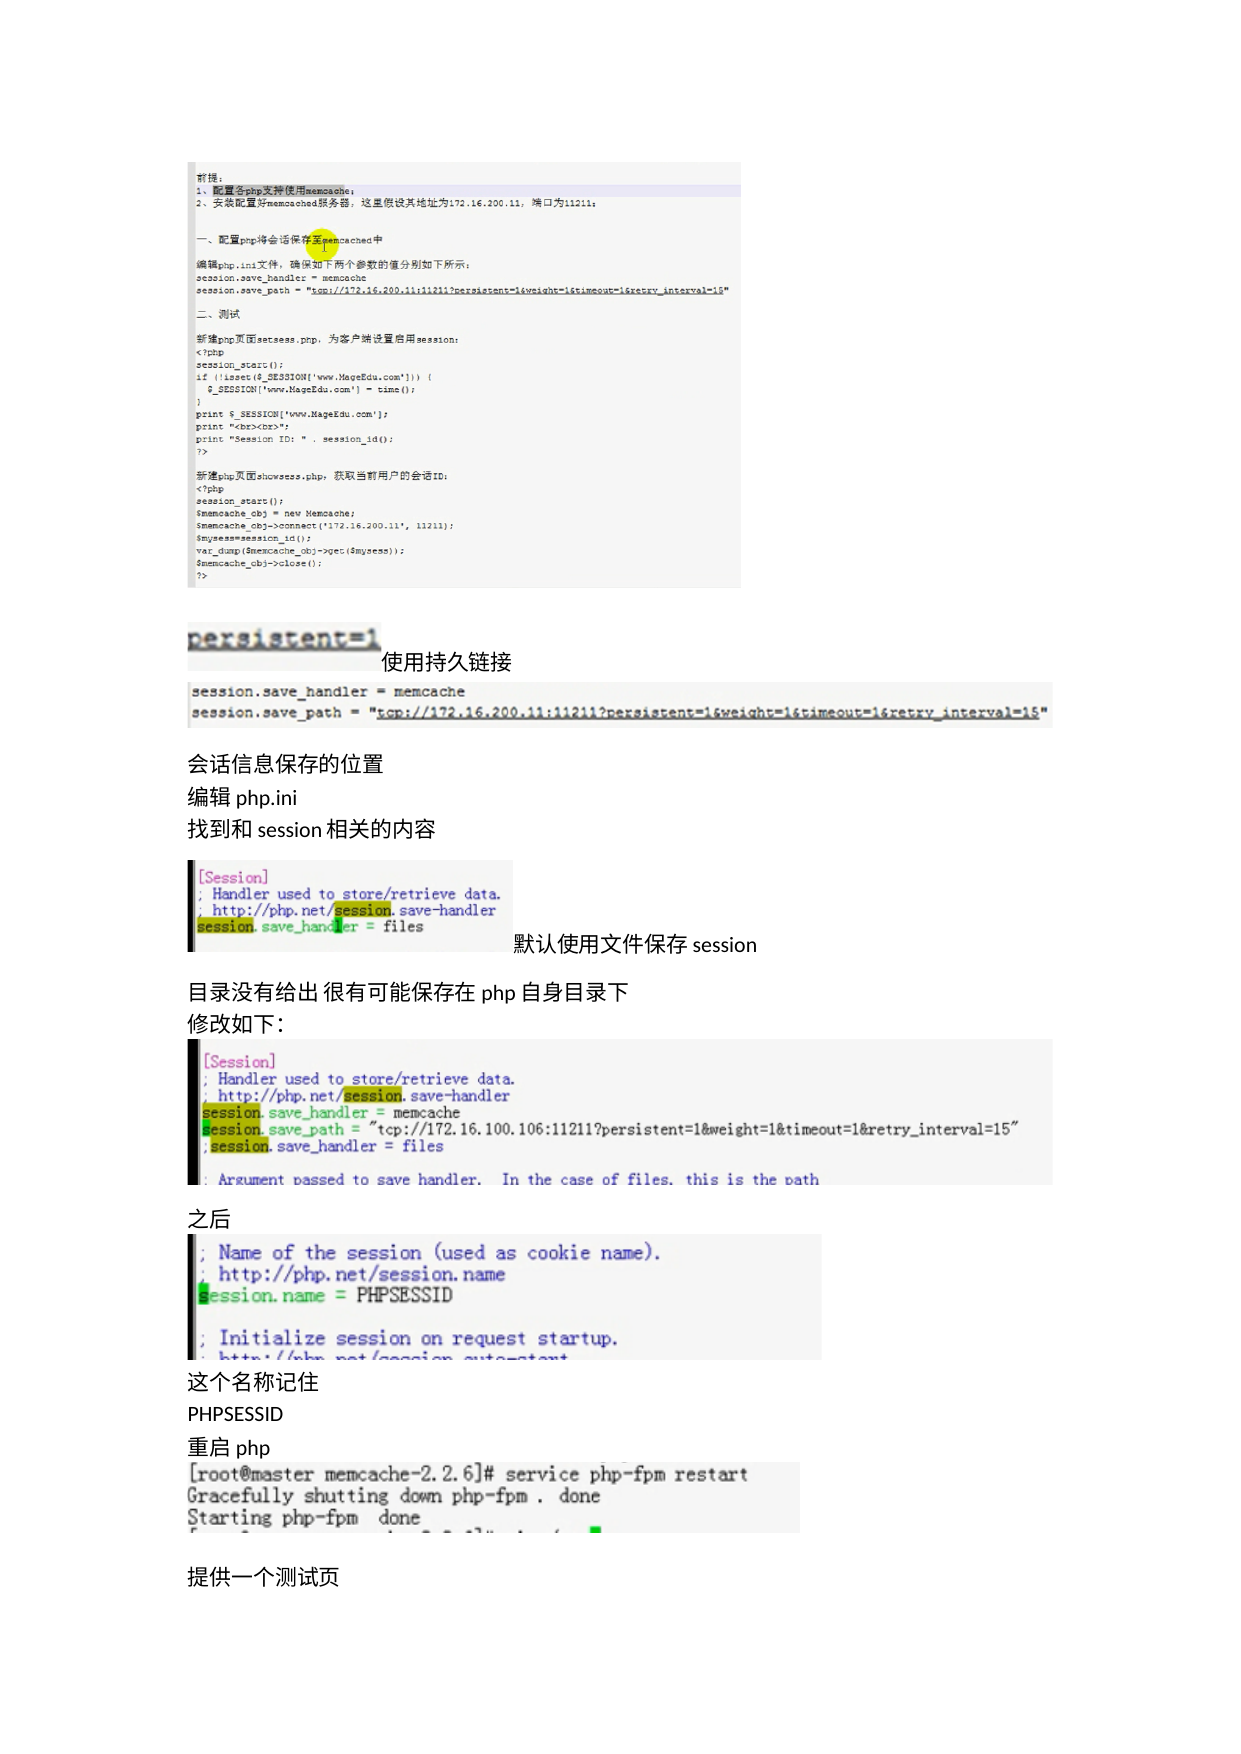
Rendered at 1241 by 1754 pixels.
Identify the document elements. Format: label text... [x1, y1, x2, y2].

text 会话信息保存的位置 [187, 728, 1053, 779]
text 使用持久链接 [187, 617, 1053, 682]
text 编辑php.ini [187, 779, 1053, 812]
text 这个名称记住 [187, 1364, 1053, 1397]
text 找到和session相关的内容 [187, 812, 1053, 844]
picture [187, 1039, 1053, 1185]
text 重启php [187, 1429, 1053, 1462]
picture [187, 860, 513, 952]
picture [187, 622, 382, 671]
picture [187, 1234, 822, 1360]
text 目录没有给出 很有可能保存在php自身目录下 [187, 974, 1053, 1007]
picture [187, 162, 741, 588]
text 修改如下： [187, 1007, 1053, 1039]
picture [187, 1462, 800, 1533]
picture [187, 682, 1053, 728]
text PHPSESSID [187, 1397, 1053, 1429]
text 提供一个测试页 [187, 1559, 1053, 1592]
text 之后 [187, 1202, 1053, 1234]
